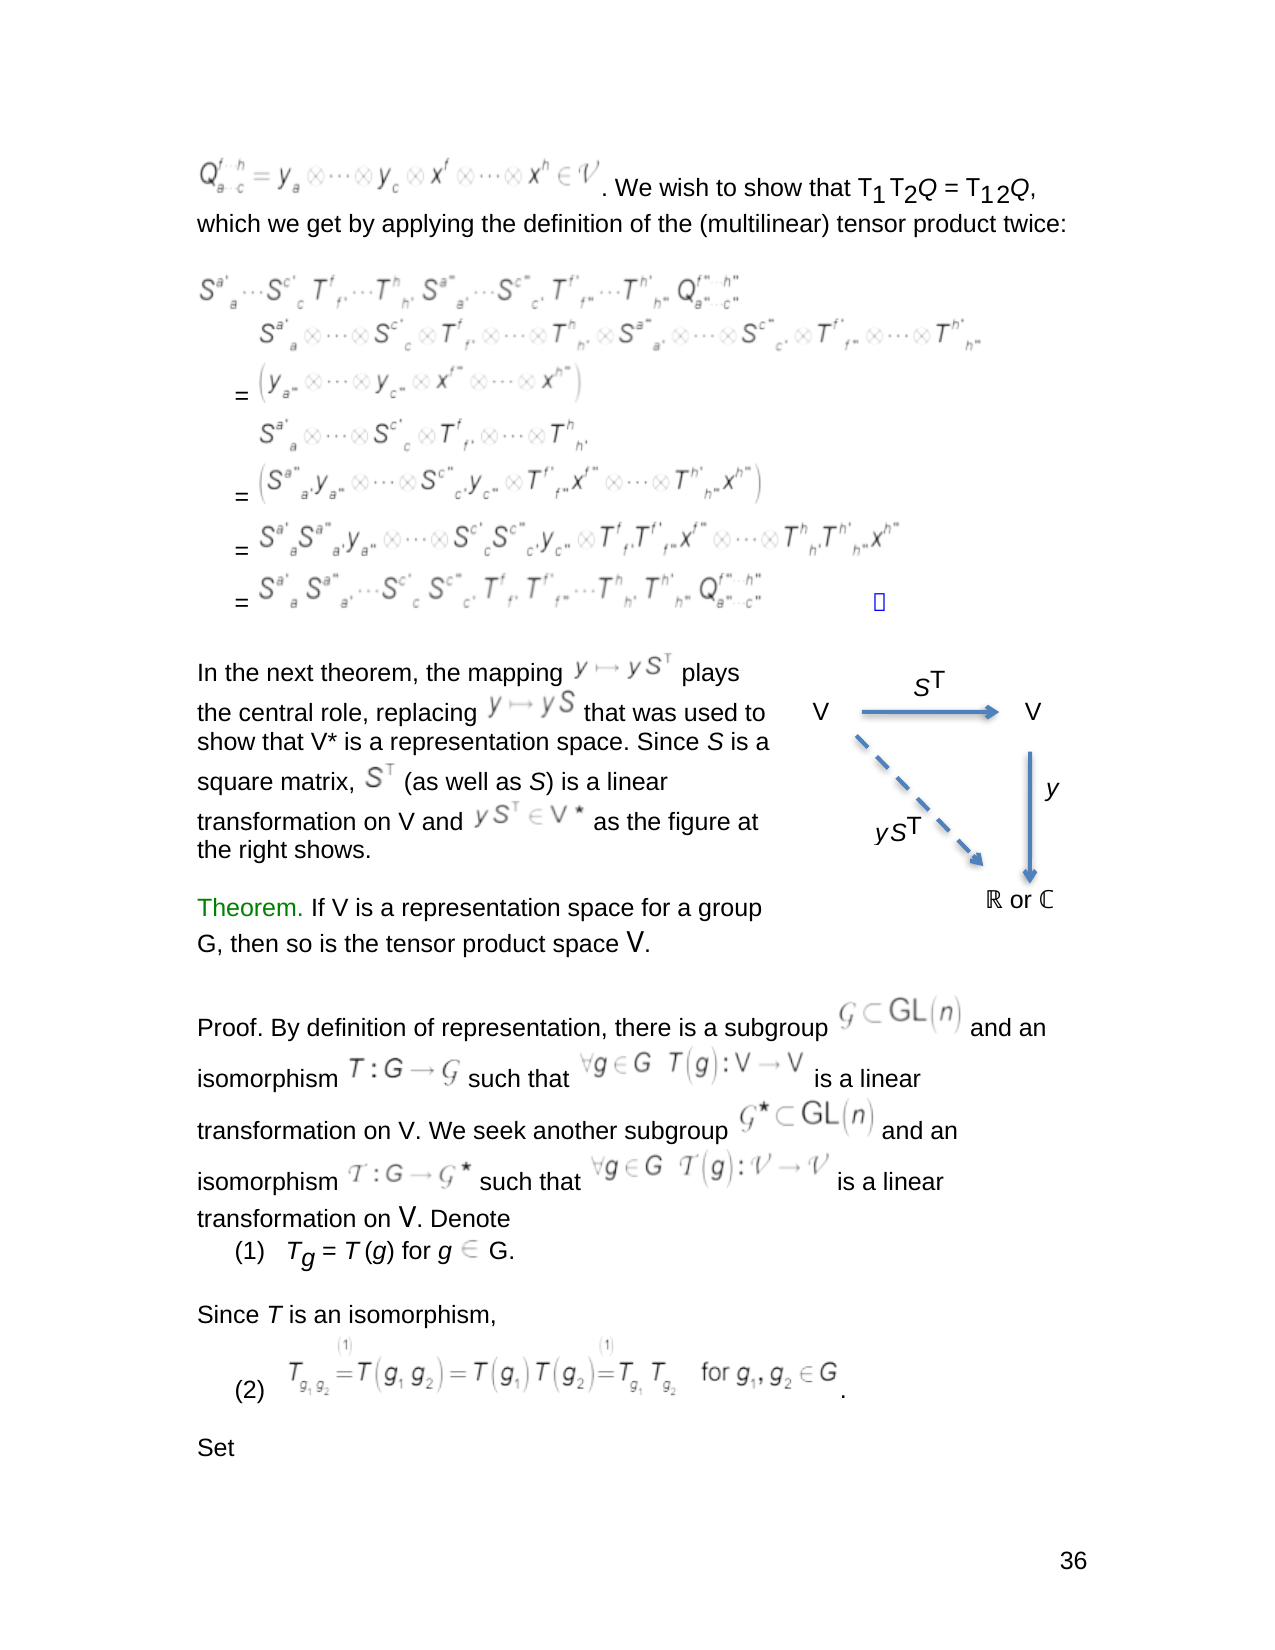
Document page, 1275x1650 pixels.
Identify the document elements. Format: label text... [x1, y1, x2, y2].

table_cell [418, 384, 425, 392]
text = [234, 312, 1087, 413]
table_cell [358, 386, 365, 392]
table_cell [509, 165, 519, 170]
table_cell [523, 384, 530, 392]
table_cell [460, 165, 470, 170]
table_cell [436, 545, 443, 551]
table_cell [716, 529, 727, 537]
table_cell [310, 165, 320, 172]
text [197, 150, 1087, 237]
list Tg = T (g) for g G. [234, 1236, 1087, 1272]
text Proof. By definition of representation, there is a subgroup and an isomorphism such that is a linear transformation on V. We seek another subgroup and an isomorphism such that is a linear transformation on V. Denote [197, 990, 1087, 1236]
text = [234, 413, 1087, 513]
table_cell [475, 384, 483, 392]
text Since T is an isomorphism, [197, 1300, 1087, 1329]
text Theorem. If V is a representation space for a group G, then so is the tensor product space V. [197, 893, 1087, 961]
text In the next theorem, the mapping plays the central role, replacing that was used to show that V* is a representation space. Since S is a square matrix, (as well as S) is a linear transformation on V and as the figure at the right shows. [197, 647, 1087, 864]
list Set [197, 1432, 1087, 1461]
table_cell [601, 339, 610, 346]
text = [234, 513, 1087, 565]
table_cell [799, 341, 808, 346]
list . [234, 1329, 1087, 1404]
text =  [234, 565, 1087, 618]
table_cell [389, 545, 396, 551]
